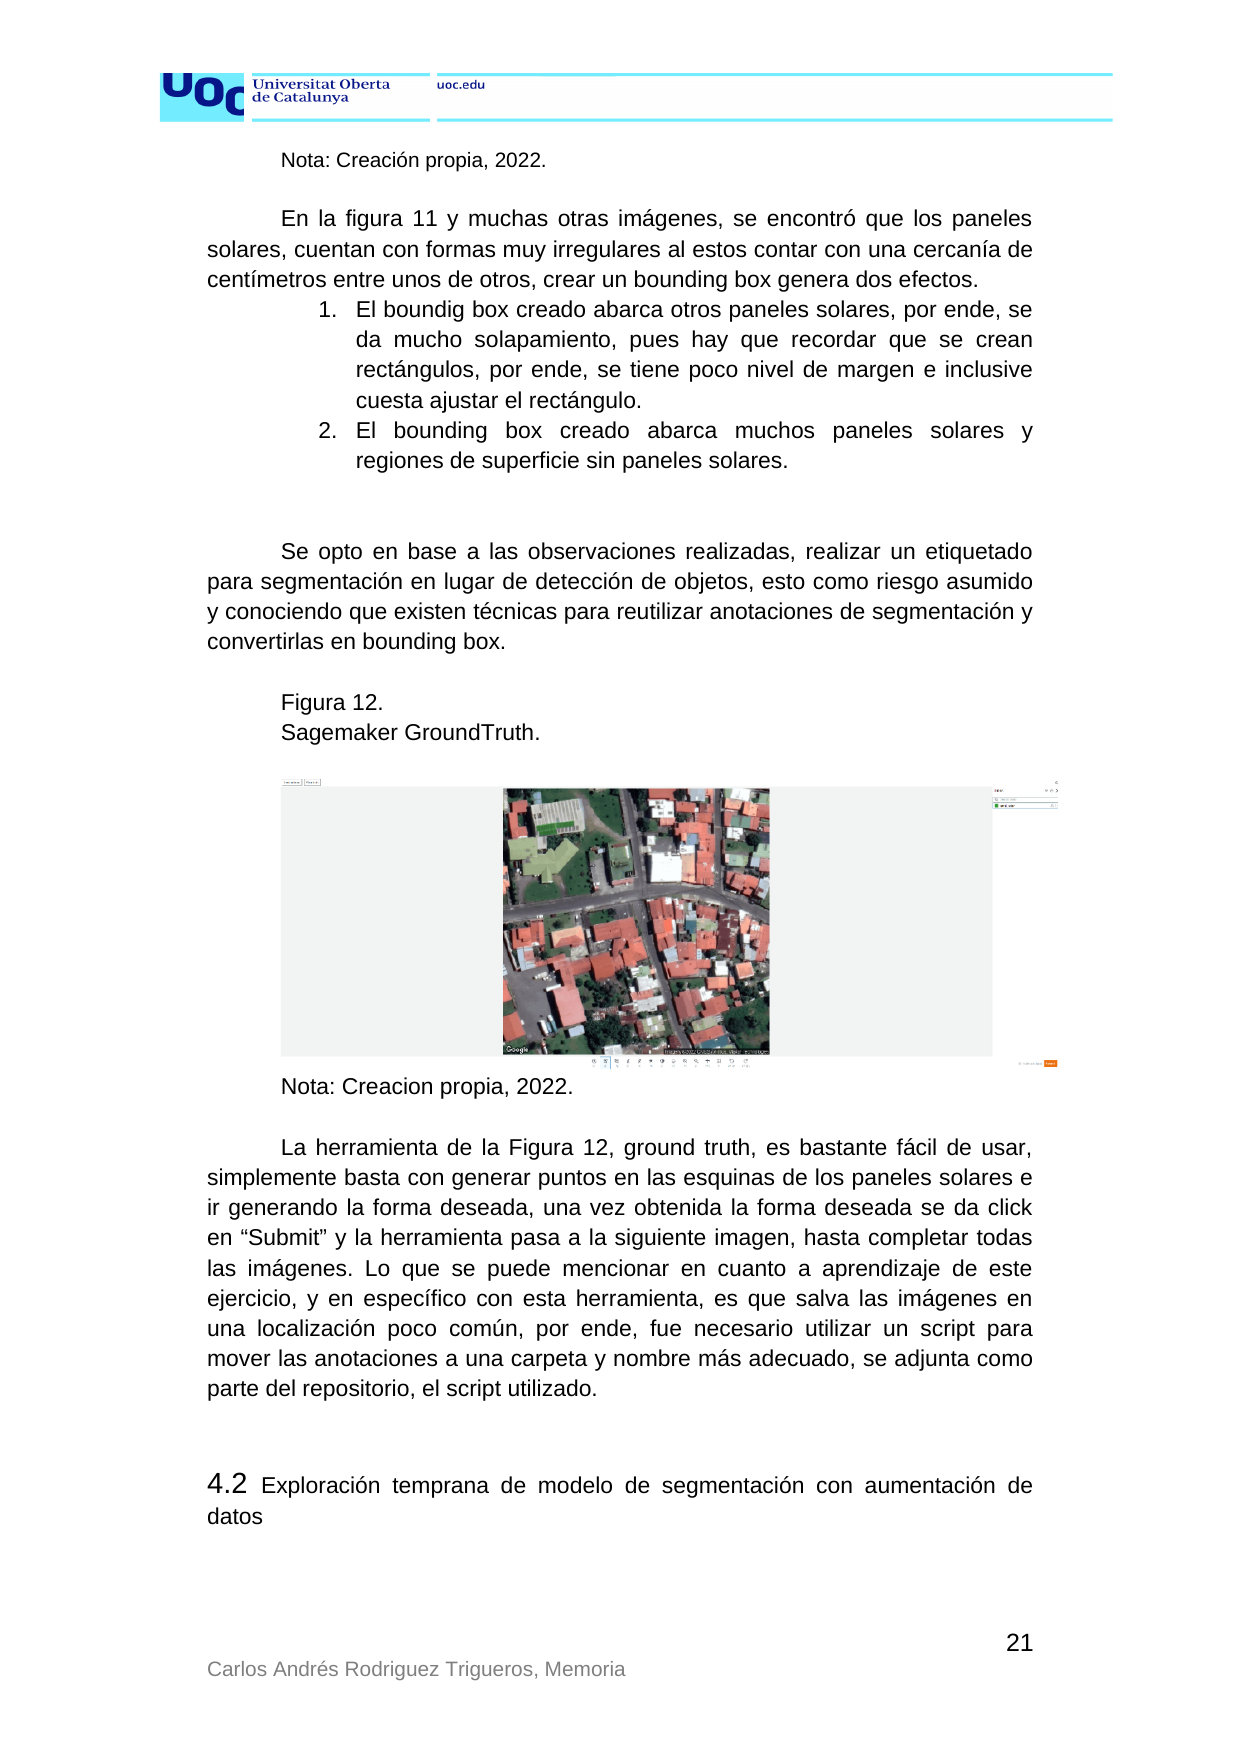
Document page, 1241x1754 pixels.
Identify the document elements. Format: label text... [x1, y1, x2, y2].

list El bounding box creado abarca muchos paneles solares y regiones de superficie sin paneles solares. [318, 417, 1033, 473]
list El boundig box creado abarca otros paneles solares, por ende, se da mucho solapamiento, pues hay que recordar que se crean rectángulos, por ende, se tiene poco nivel de margen e inclusive cuesta ajustar el rectángulo. [318, 296, 1033, 413]
text Se opto en base a las observaciones realizadas, realizar un etiquetado para segmentación en lugar de detección de objetos, esto como riesgo asumido y conociendo que existen técnicas para reutilizar anotaciones de segmentación y convertirlas en bounding box. [207, 538, 1033, 655]
text Sagemaker GroundTruth. [207, 719, 1033, 745]
text La herramienta de la Figura 12, ground truth, es bastante fácil de usar, simplemente basta con generar puntos en las esquinas de los paneles solares e ir generando la forma deseada, una vez obtenida la forma deseada se da click en “Submit” y la herramienta pasa a la siguiente imagen, hasta completar todas las imágenes. Lo que se puede mencionar en cuanto a aprendizaje de este ejercicio, y en específico con esta herramienta, es que salva las imágenes en una localización poco común, por ende, fue necesario utilizar un script para mover las anotaciones a una carpeta y nombre más adecuado, se adjunta como parte del repositorio, el script utilizado. [207, 1134, 1033, 1402]
text En la figura 11 y muchas otras imágenes, se encontró que los paneles solares, cuentan con formas muy irregulares al estos contar con una cercanía de centímetros entre unos de otros, crear un bounding box genera dos efectos. [207, 205, 1033, 292]
picture [159, 73, 1113, 124]
text Nota: Creacion propia, 2022. [207, 1073, 1033, 1099]
text Nota: Creación propia, 2022. [207, 148, 1033, 172]
subtitle 4.2 Exploración temprana de modelo de segmentación con aumentación de datos [207, 1466, 1033, 1530]
picture [280, 779, 1058, 1069]
text Figura 12. [207, 689, 1033, 715]
